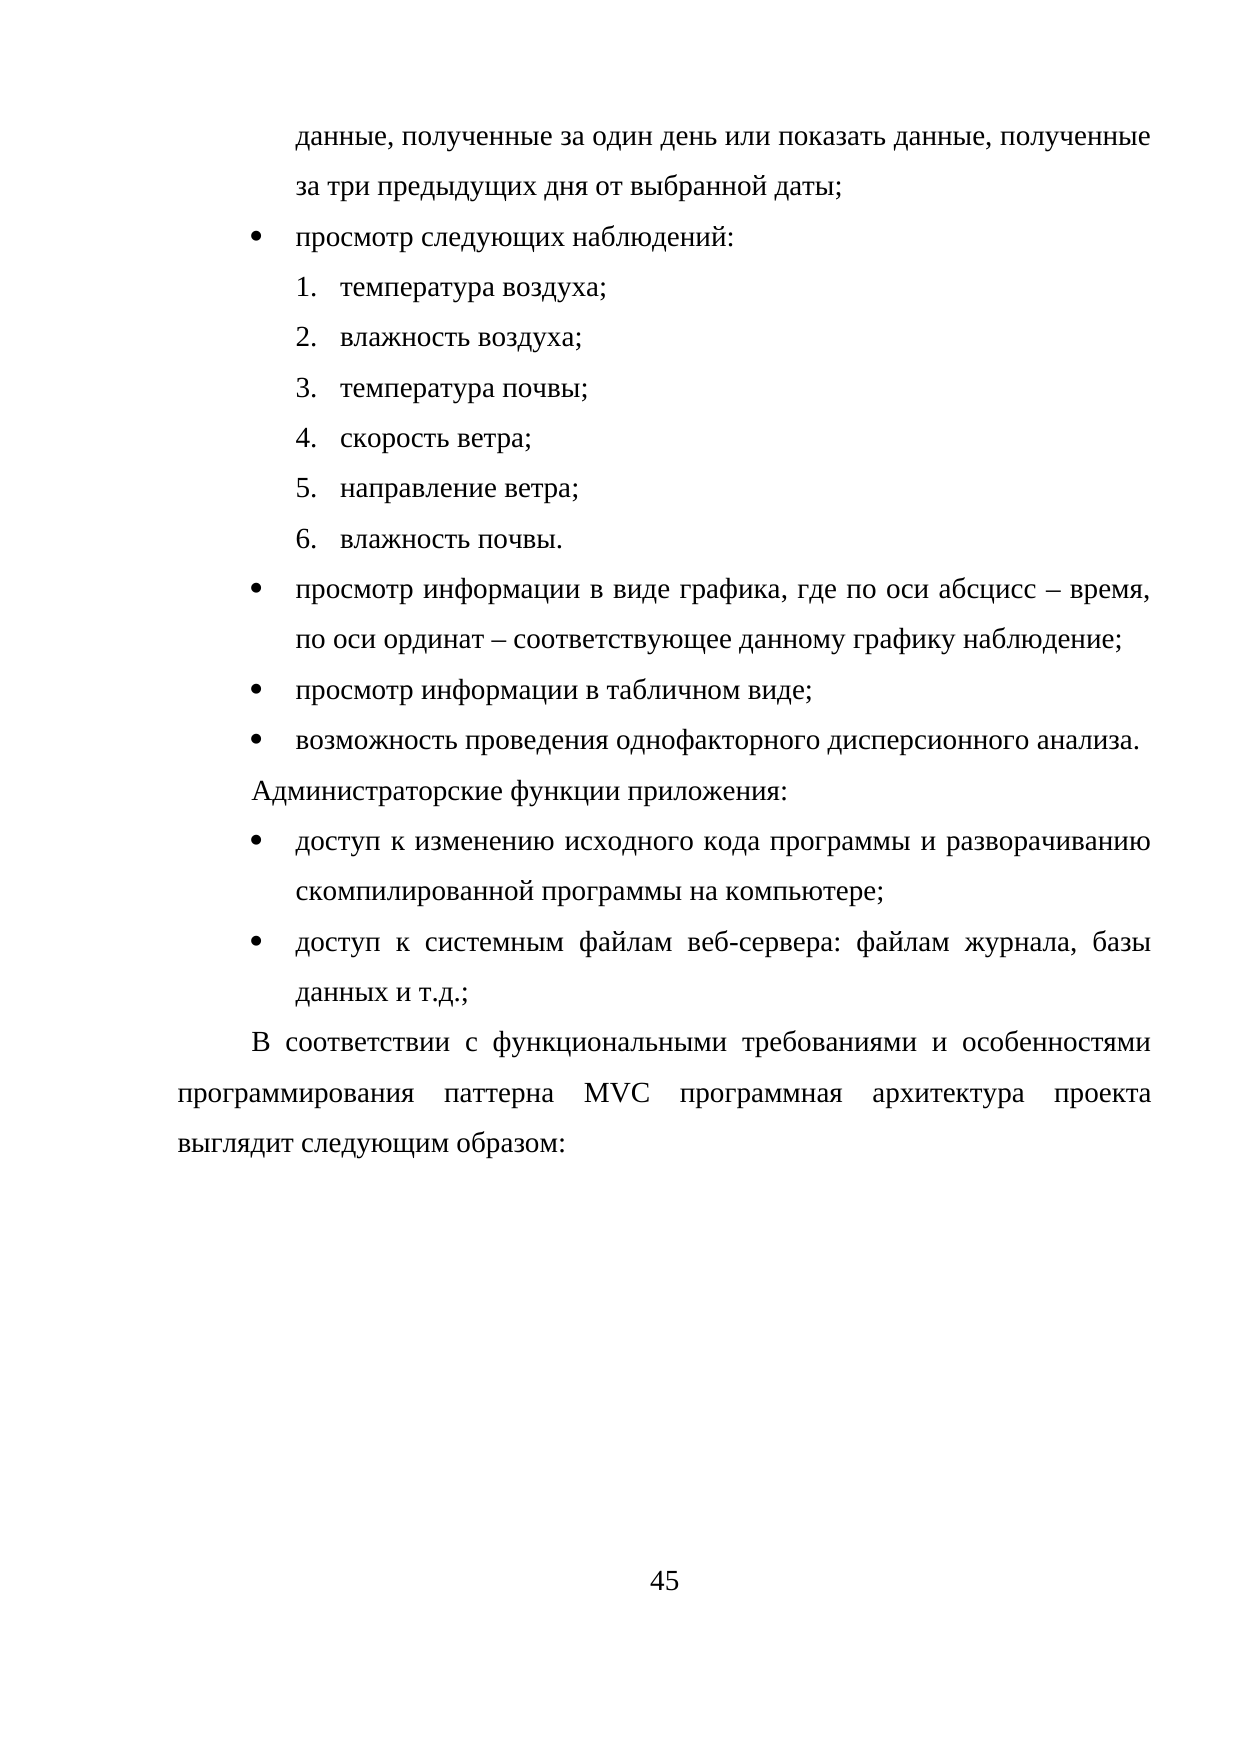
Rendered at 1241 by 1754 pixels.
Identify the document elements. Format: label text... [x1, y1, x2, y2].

list влажность почвы. [295, 521, 1152, 554]
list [251, 118, 1152, 202]
text В соответствии с функциональными требованиями и особенностями программирования паттерна MVC программная архитектура проекта выглядит следующим образом: [177, 1024, 1152, 1158]
list температура почвы; [295, 370, 1152, 403]
list возможность проведения однофакторного дисперсионного анализа. [251, 722, 1152, 756]
list температура воздуха; [295, 269, 1152, 303]
list направление ветра; [295, 470, 1152, 504]
list просмотр информации в виде графика, где по оси абсцисс – время, по оси ординат – соответствующее данному графику наблюдение; [251, 571, 1152, 655]
list скорость ветра; [295, 420, 1152, 454]
list влажность воздуха; [295, 319, 1152, 353]
list доступ к системным файлам веб-сервера: файлам журнала, базы данных и т.д.; [251, 924, 1152, 1008]
text Администраторские функции приложения: [177, 773, 1152, 806]
list доступ к изменению исходного кода программы и разворачиванию скомпилированной программы на компьютере; [251, 823, 1152, 907]
list просмотр информации в табличном виде; [251, 672, 1152, 705]
list просмотр следующих наблюдений: [251, 219, 1152, 252]
